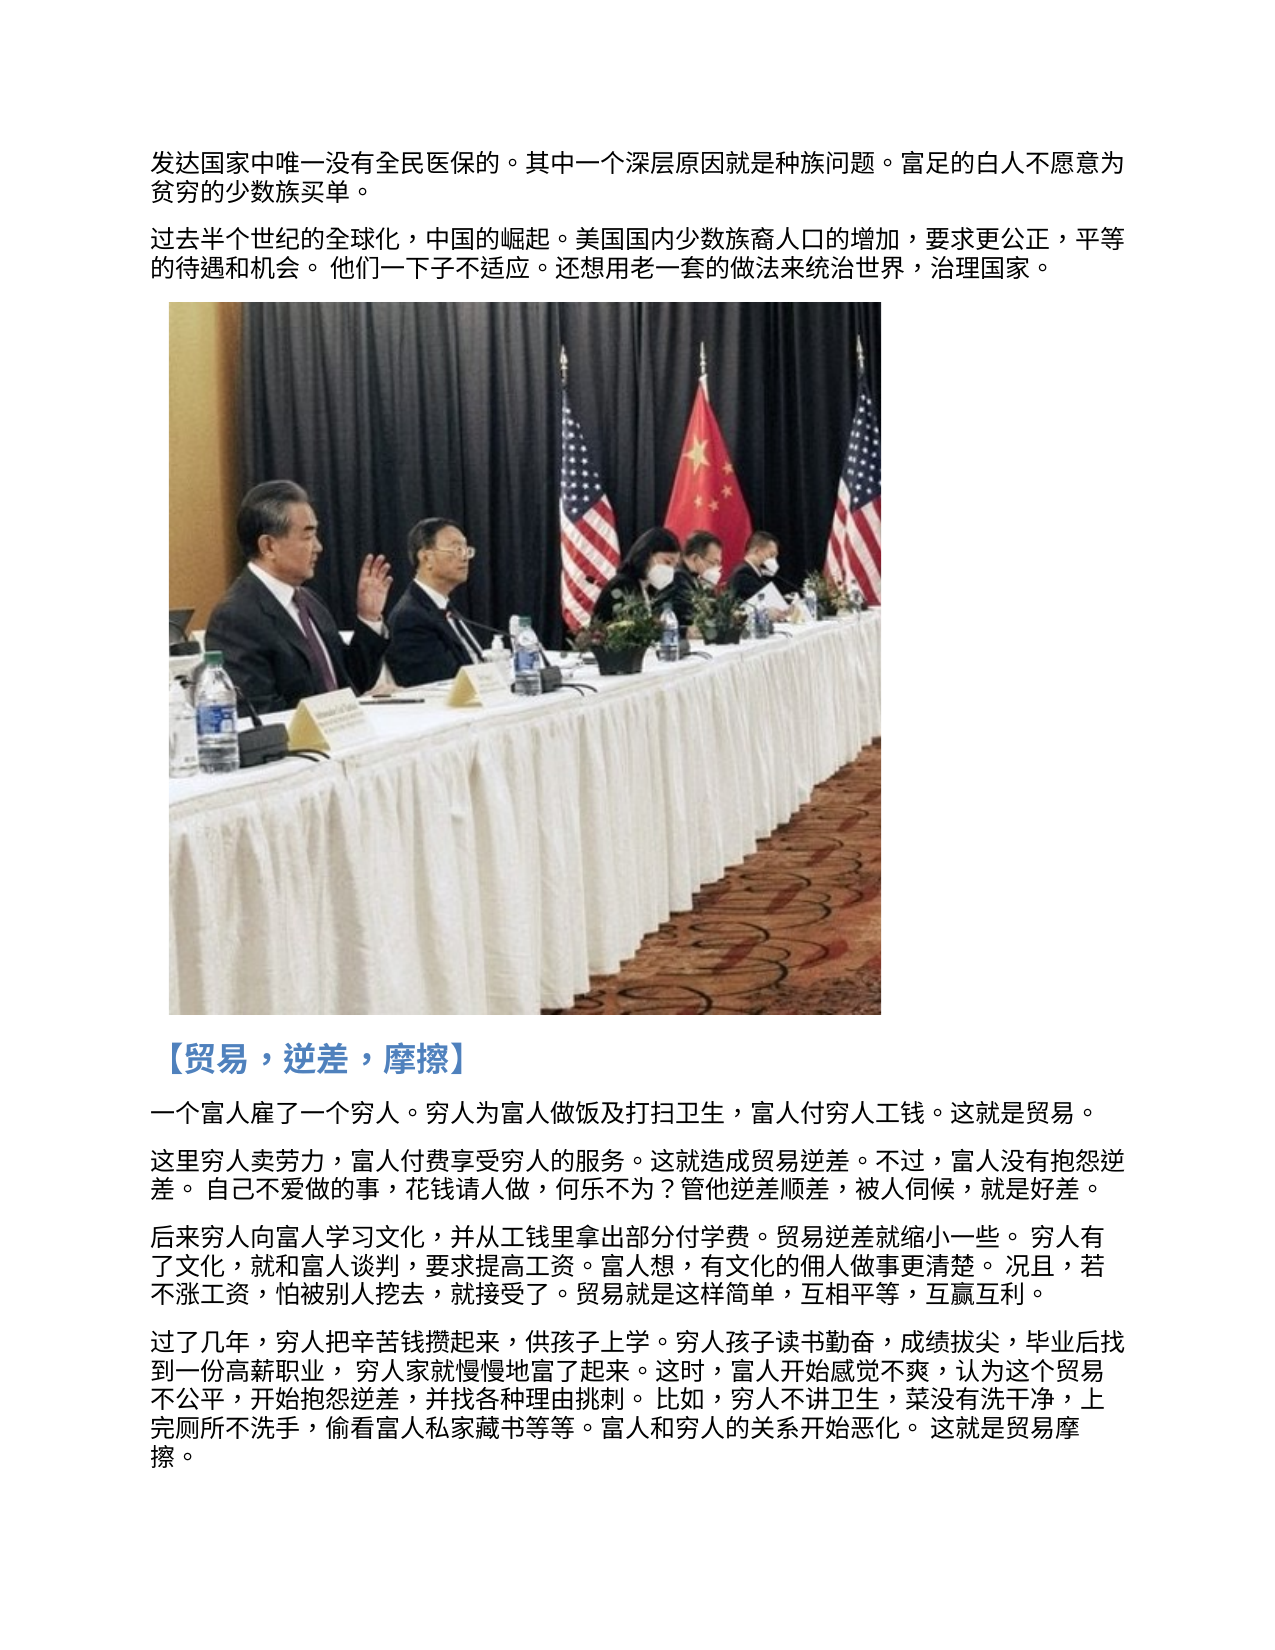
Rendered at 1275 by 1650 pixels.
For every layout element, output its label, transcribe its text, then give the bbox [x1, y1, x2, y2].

text 过了几年，穷人把辛苦钱攒起来，供孩子上学。穷人孩子读书勤奋，成绩拔尖，毕业后找到一份高薪职业， 穷人家就慢慢地富了起来。这时，富人开始感觉不爽，认为这个贸易不公平，开始抱怨逆差，并找各种理由挑刺。 比如，穷人不讲卫生，菜没有洗干净，上完厕所不洗手，偷看富人私家藏书等等。富人和穷人的关系开始恶化。 这就是贸易摩擦。 [150, 1329, 1125, 1472]
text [150, 150, 1125, 207]
text 后来穷人向富人学习文化，并从工钱里拿出部分付学费。贸易逆差就缩小一些。 穷人有了文化，就和富人谈判，要求提高工资。富人想，有文化的佣人做事更清楚。 况且，若不涨工资，怕被别人挖去，就接受了。贸易就是这样简单，互相平等，互赢互利。 [150, 1224, 1125, 1310]
picture [168, 302, 882, 1015]
subtitle 【贸易，逆差，摩擦】 [150, 1036, 1125, 1081]
text 一个富人雇了一个穷人。穷人为富人做饭及打扫卫生，富人付穷人工钱。这就是贸易。 [150, 1100, 1125, 1129]
text 过去半个世纪的全球化，中国的崛起。美国国内少数族裔人口的增加，要求更公正，平等的待遇和机会。 他们一下子不适应。还想用老一套的做法来统治世界，治理国家。 [150, 226, 1125, 284]
text 这里穷人卖劳力，富人付费享受穷人的服务。这就造成贸易逆差。不过，富人没有抱怨逆差。 自己不爱做的事，花钱请人做，何乐不为？管他逆差顺差，被人伺候，就是好差。 [150, 1147, 1125, 1205]
